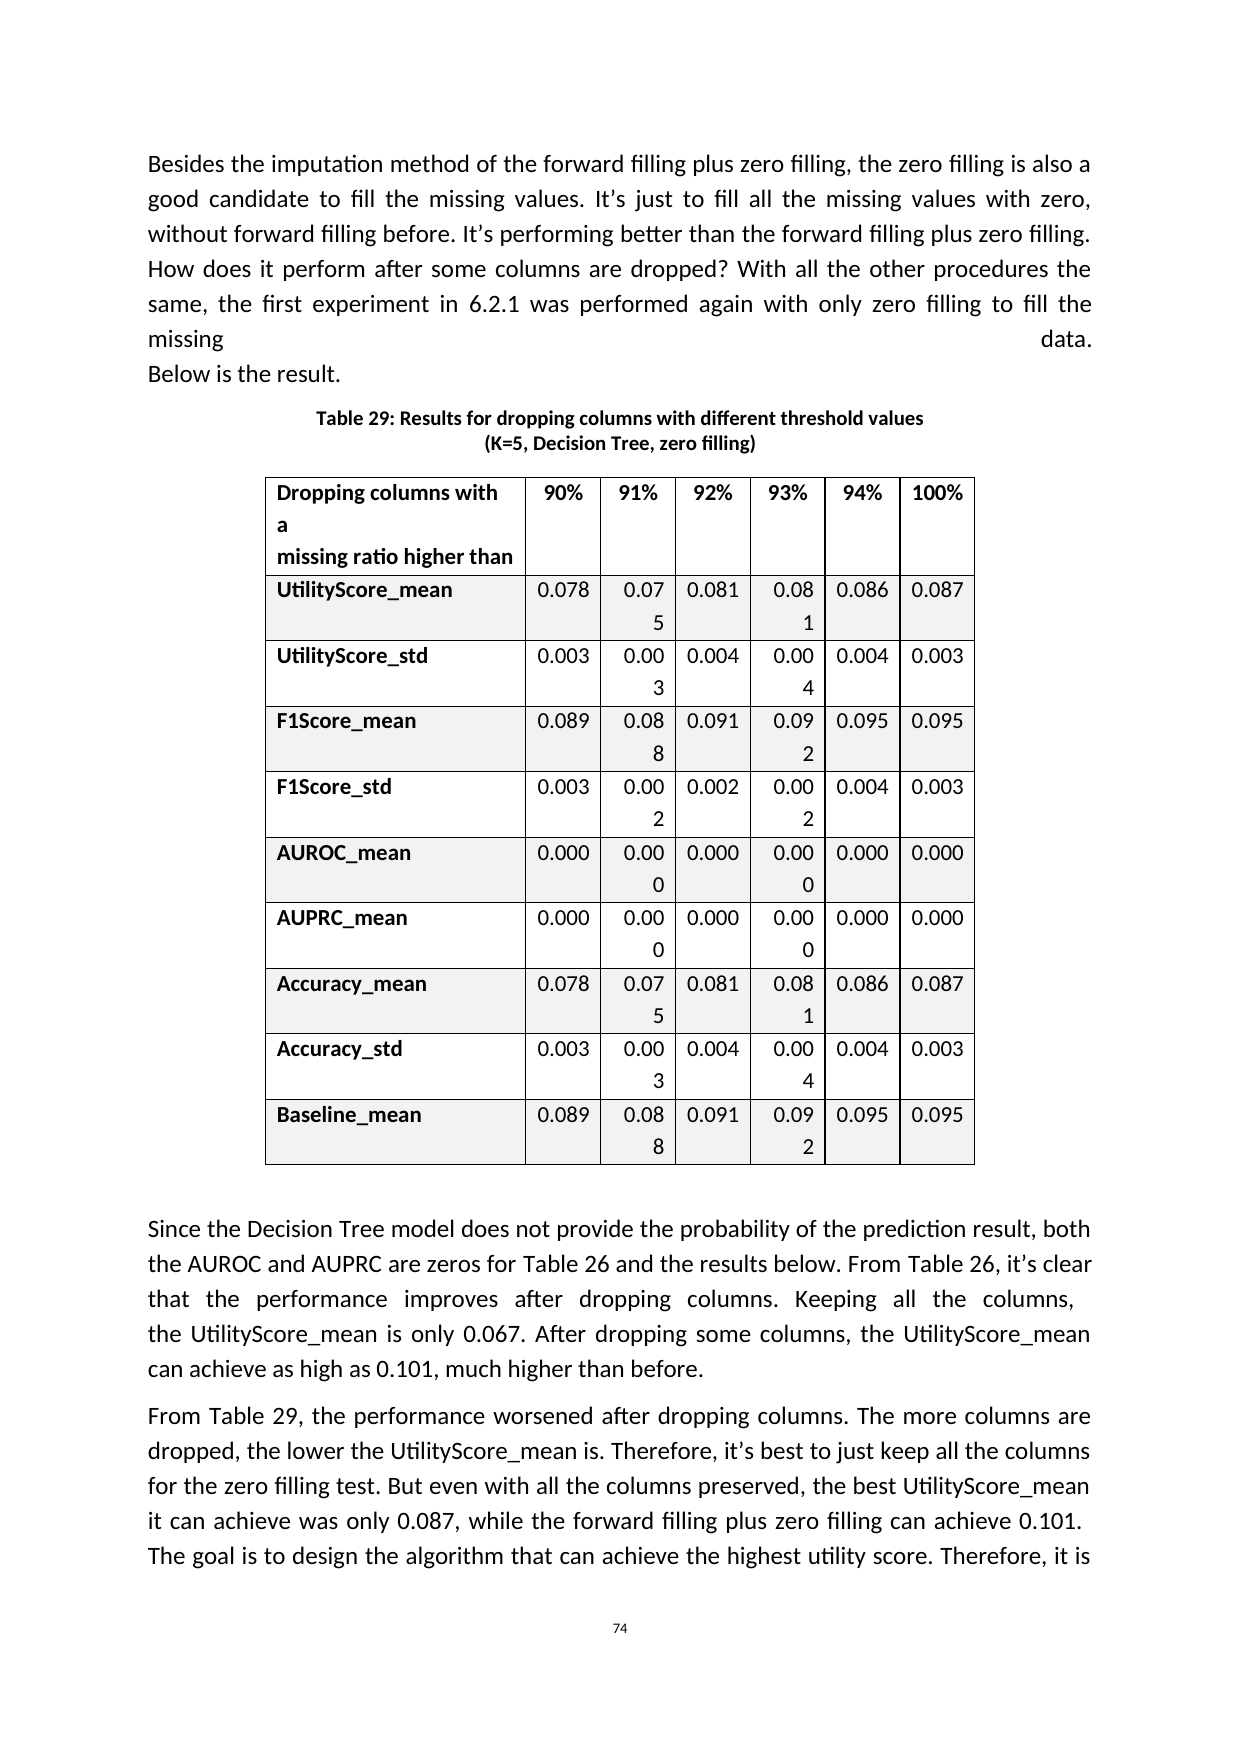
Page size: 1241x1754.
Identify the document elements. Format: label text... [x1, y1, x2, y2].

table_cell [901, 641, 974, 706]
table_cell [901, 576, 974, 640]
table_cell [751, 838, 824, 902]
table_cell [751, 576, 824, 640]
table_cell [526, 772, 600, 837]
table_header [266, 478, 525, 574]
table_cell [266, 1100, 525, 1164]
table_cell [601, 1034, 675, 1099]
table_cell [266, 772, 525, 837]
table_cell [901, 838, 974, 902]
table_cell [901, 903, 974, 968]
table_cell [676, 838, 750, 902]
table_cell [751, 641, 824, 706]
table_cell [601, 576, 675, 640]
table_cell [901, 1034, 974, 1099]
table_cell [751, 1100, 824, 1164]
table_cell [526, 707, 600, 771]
text Since the Decision Tree model does not provide the probability of the prediction result, both the AUROC and AUPRC are zeros for Table 26 and the results below. From Table 26, it’s clear that the performance improves after dropping columns. Keeping all the columns, the UtilityScore_mean is only 0.067. After dropping some columns, the UtilityScore_mean can achieve as high as 0.101, much higher than before. [148, 1213, 1092, 1383]
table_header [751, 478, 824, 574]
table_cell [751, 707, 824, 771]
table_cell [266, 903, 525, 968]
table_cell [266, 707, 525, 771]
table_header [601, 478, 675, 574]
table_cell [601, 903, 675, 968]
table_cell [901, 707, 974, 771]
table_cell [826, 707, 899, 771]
text Besides the imputation method of the forward filling plus zero filling, the zero filling is also a good candidate to fill the missing values. It’s just to fill all the missing values with zero, without forward filling before. It’s performing better than the forward filling plus zero filling. How does it perform after some columns are dropped? With all the other procedures the same, the first experiment in 6.2.1 was performed again with only zero filling to fill the missing data. Below is the result. [148, 148, 1092, 388]
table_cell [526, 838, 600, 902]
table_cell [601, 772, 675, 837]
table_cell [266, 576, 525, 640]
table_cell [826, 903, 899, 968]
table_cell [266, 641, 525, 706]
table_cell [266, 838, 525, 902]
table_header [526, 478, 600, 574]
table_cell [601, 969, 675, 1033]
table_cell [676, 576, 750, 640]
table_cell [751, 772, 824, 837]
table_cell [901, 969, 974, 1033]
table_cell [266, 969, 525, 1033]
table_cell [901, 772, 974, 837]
text Table 29: Results for dropping columns with different threshold values (K=5, Decision Tree, zero filling) [148, 405, 1092, 456]
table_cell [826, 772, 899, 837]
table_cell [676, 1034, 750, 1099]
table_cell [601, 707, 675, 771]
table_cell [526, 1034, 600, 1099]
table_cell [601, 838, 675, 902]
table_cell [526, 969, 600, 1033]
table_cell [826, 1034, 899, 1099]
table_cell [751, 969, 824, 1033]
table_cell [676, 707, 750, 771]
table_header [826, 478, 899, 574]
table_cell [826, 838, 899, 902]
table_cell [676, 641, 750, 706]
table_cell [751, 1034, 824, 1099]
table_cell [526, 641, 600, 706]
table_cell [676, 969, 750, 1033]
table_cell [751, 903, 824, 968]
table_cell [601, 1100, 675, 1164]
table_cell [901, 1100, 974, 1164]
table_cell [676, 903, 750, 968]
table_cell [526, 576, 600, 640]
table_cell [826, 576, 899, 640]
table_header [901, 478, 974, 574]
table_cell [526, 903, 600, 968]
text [148, 1400, 1092, 1571]
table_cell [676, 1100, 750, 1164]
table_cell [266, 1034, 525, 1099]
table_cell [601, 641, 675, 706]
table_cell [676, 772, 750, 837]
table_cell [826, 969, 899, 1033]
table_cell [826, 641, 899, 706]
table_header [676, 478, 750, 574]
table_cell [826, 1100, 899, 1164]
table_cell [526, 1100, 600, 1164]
